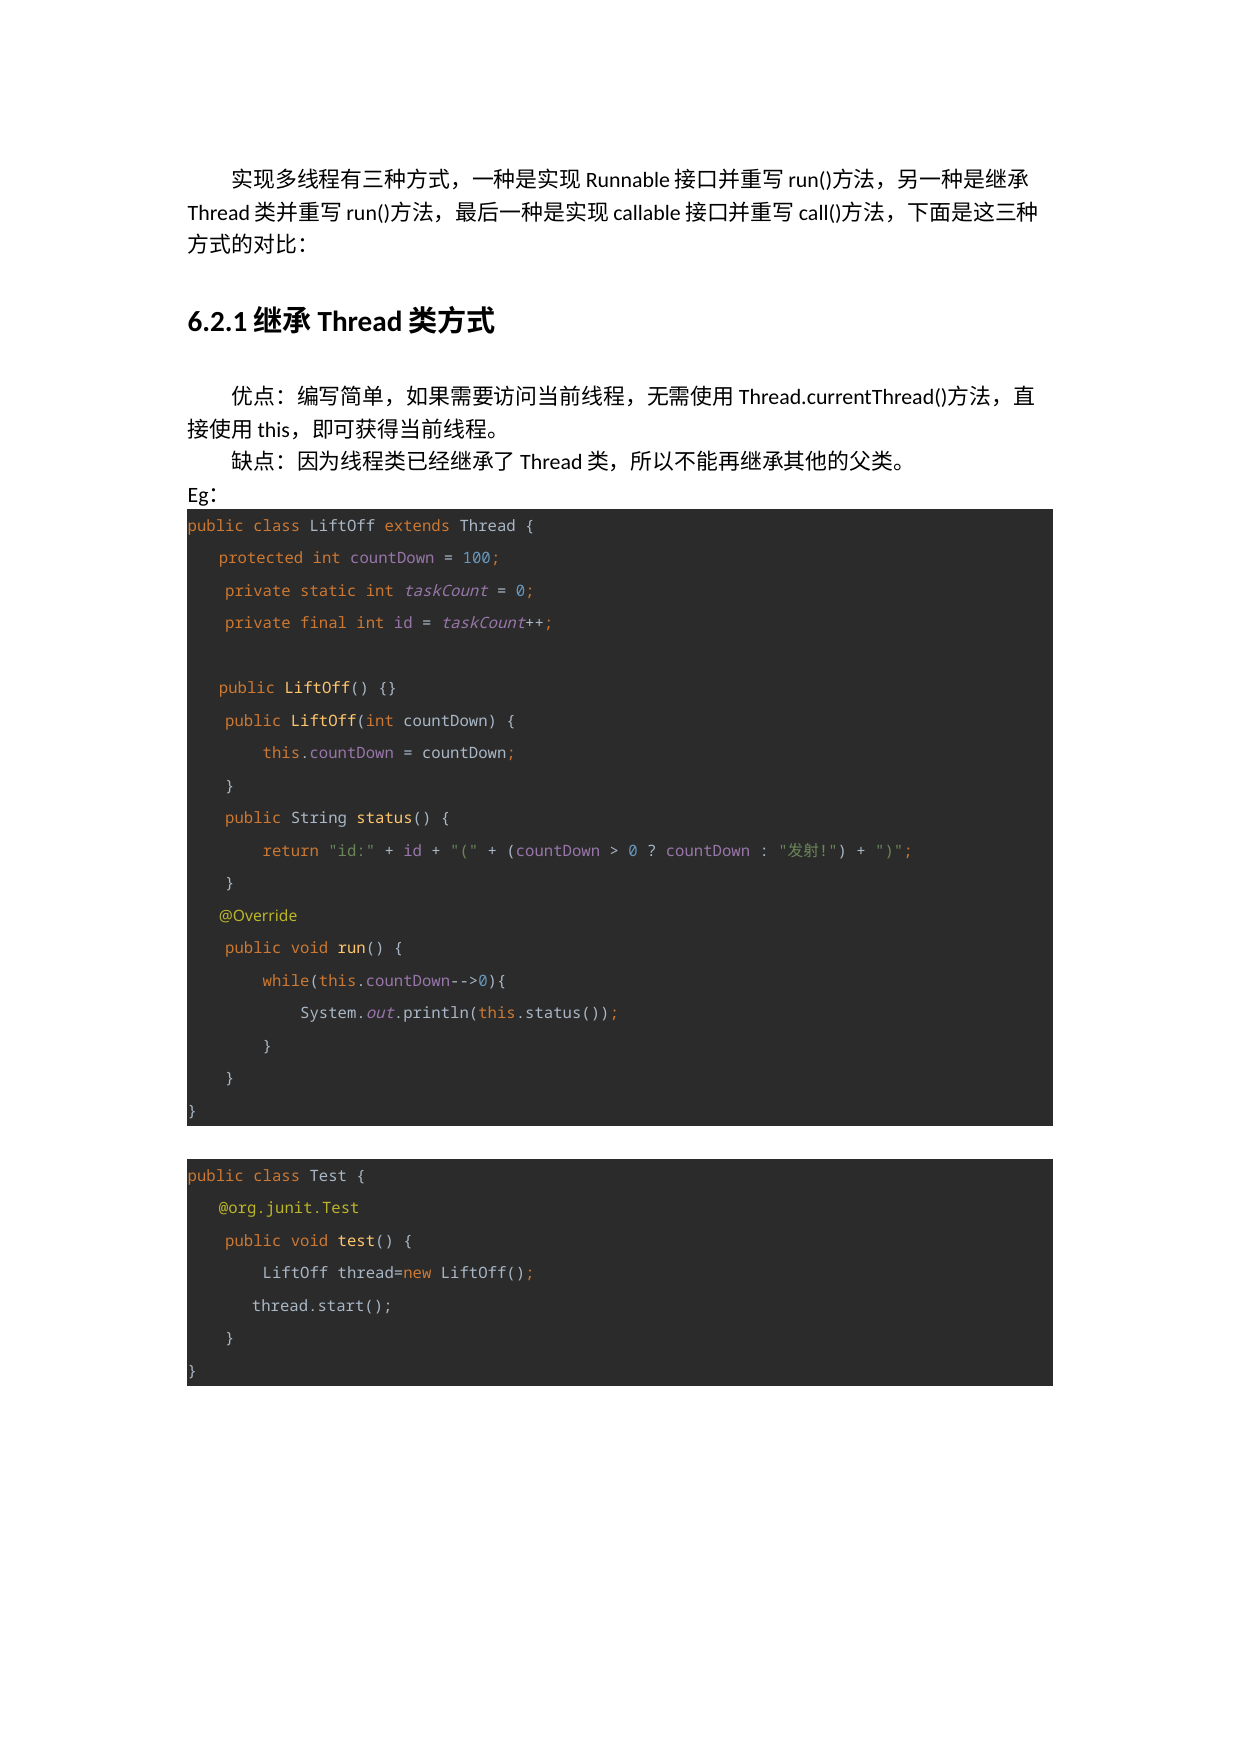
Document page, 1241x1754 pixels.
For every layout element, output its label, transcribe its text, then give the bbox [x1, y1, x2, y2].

subtitle 6.2.1继承Thread类方式 [187, 287, 1053, 352]
text public class LiftOff extends Thread { [187, 509, 1053, 541]
text public LiftOff() {} public LiftOff(int countDown) { this.countDown = countDown; } public String status() { return "id:" + id + "(" + (countDown > 0 ? countDown : "发射!") + ")"; } [187, 671, 1053, 899]
text 实现多线程有三种方式，一种是实现Runnable接口并重写run()方法，另一种是继承Thread类并重写run()方法，最后一种是实现callable接口并重写call()方法，下面是这三种方式的对比： [187, 162, 1053, 259]
text public class Test { [187, 1159, 1053, 1191]
text 缺点：因为线程类已经继承了Thread类，所以不能再继承其他的父类。 [187, 444, 1053, 476]
text Eg： [187, 476, 1053, 509]
text @Override public void run() { while(this.countDown-->0){ System.out.println(this.status()); } } } [187, 899, 1053, 1126]
text @org.junit.Test public void test() { LiftOff thread=new LiftOff(); thread.start(); } } [187, 1191, 1053, 1386]
text protected int countDown = 100; private static int taskCount = 0; private final int id = taskCount++; [187, 541, 1053, 671]
text 优点：编写简单，如果需要访问当前线程，无需使用Thread.currentThread()方法，直接使用this，即可获得当前线程。 [187, 379, 1053, 444]
